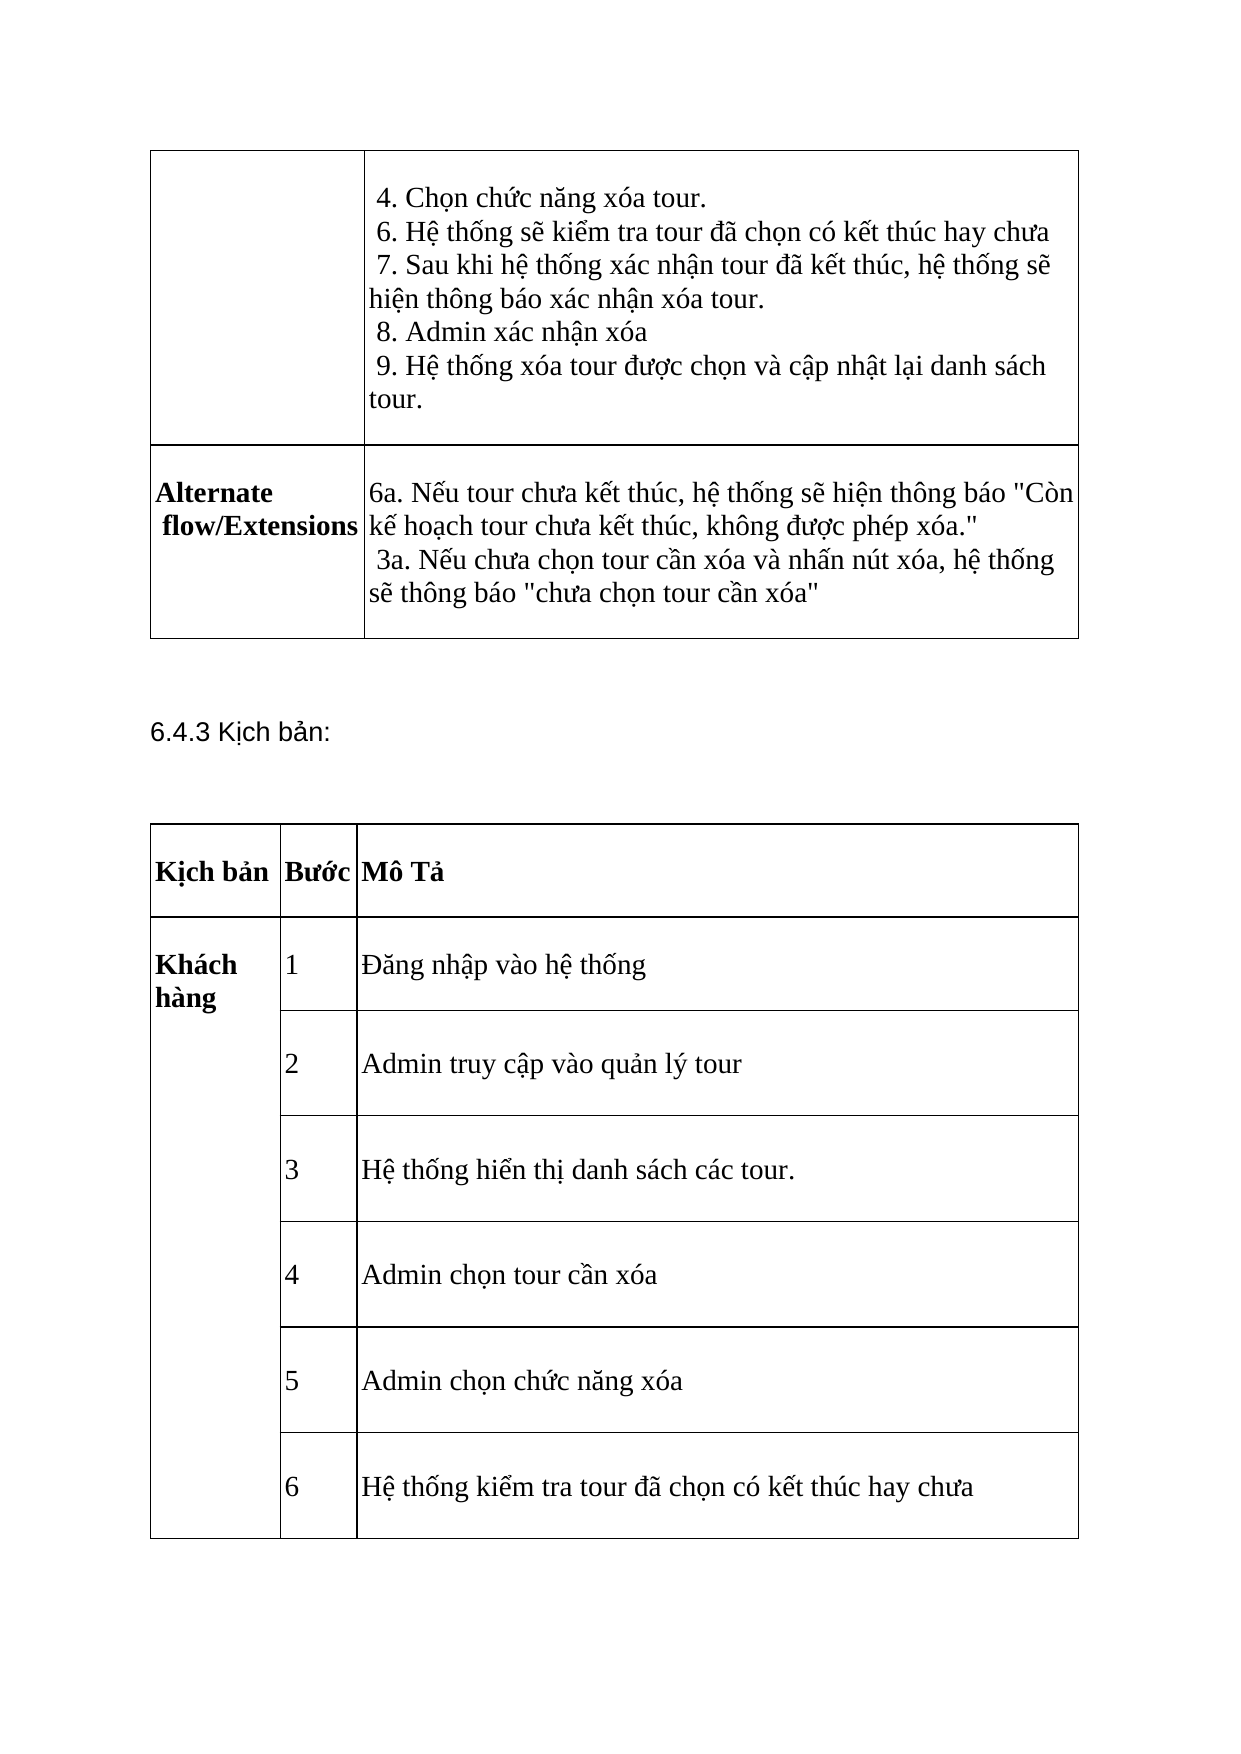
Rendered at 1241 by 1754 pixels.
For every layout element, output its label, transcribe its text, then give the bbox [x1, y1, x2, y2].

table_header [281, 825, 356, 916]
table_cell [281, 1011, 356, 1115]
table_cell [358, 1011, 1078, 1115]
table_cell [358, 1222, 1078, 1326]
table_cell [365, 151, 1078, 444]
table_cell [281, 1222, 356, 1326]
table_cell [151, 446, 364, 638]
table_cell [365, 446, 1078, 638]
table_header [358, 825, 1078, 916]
text 6.4.3 Kịch bản: [150, 716, 1090, 747]
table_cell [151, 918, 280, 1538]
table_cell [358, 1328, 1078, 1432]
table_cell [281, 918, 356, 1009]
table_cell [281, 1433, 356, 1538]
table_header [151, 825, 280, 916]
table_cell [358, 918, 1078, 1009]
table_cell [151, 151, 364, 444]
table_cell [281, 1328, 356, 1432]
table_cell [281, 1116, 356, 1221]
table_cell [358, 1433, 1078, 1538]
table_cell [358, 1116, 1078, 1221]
